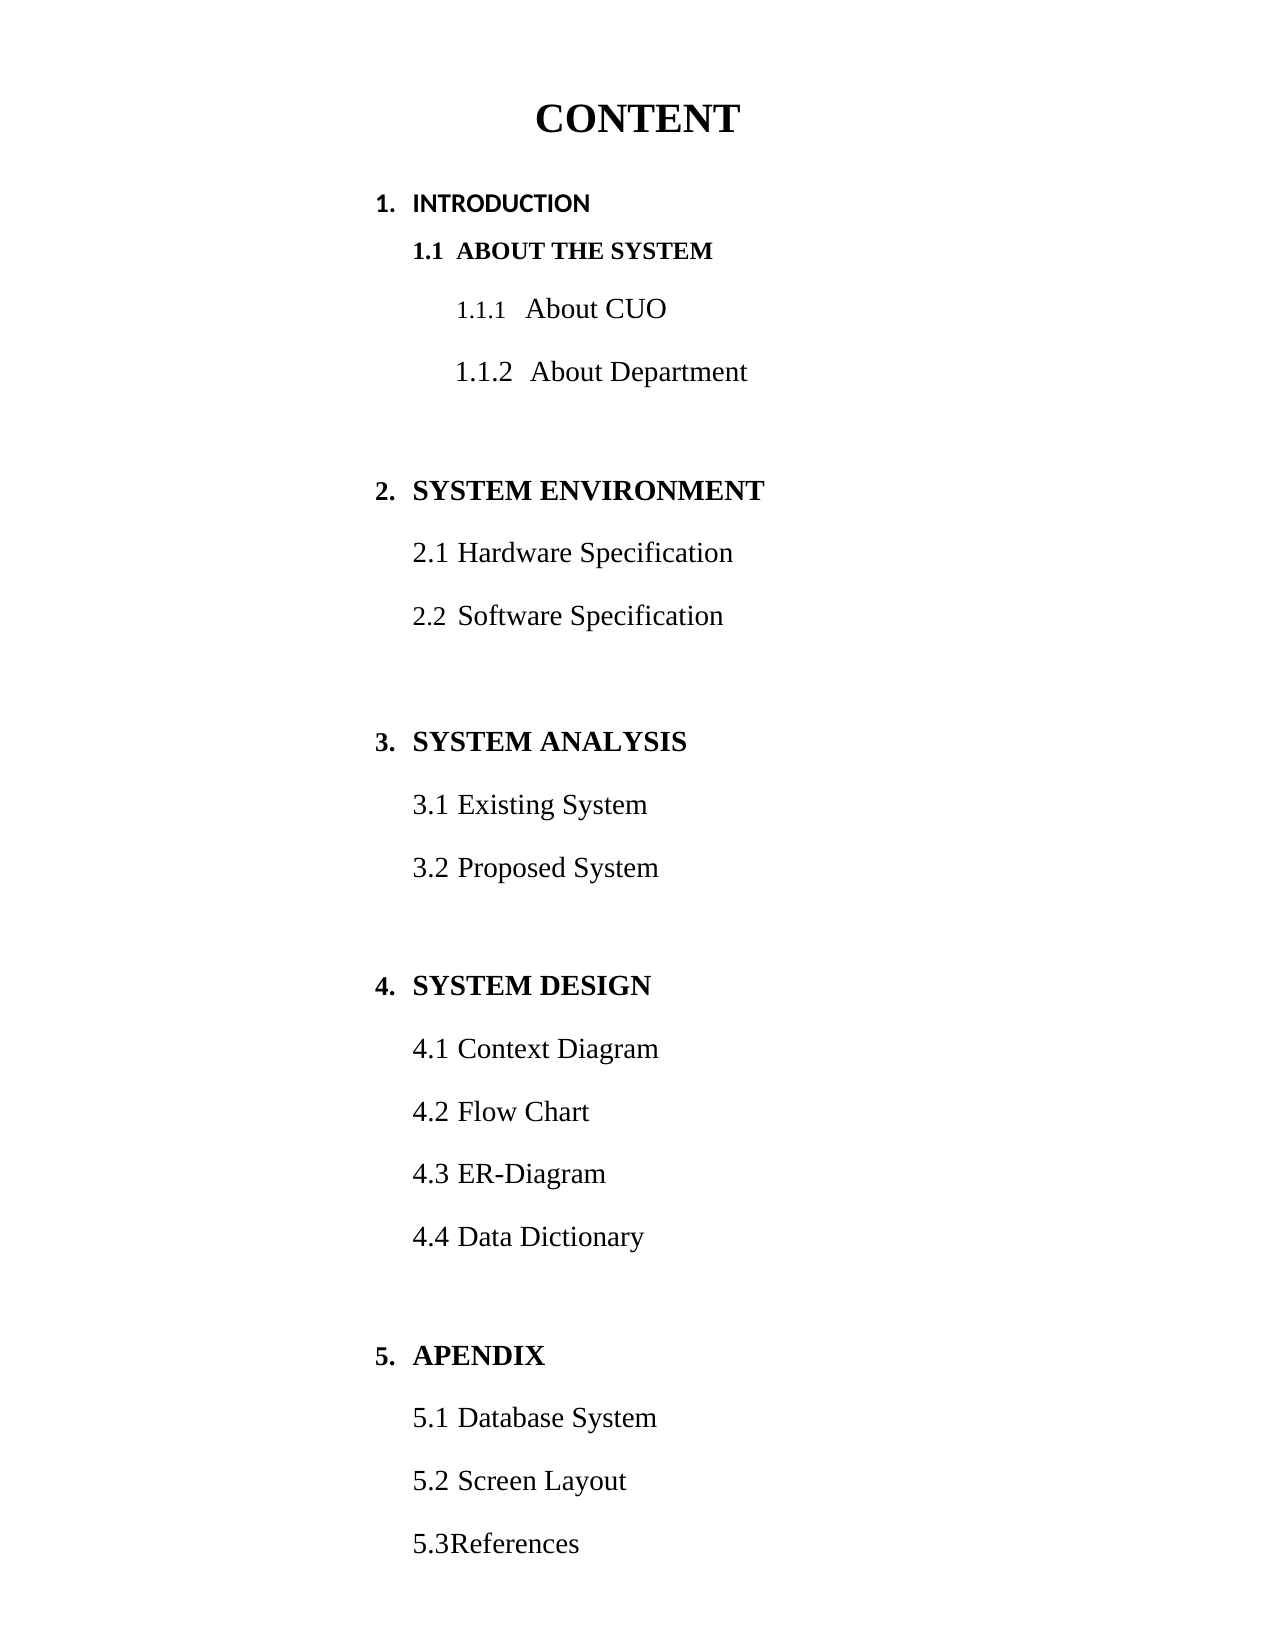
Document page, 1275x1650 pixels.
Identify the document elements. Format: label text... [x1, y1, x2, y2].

list SYSTEM ANALYSIS [375, 724, 1125, 758]
list References [412, 1526, 1125, 1560]
list Hardware Specification [412, 536, 1125, 569]
list ER-Diagram [412, 1157, 1125, 1190]
text CONTENT [150, 94, 1125, 142]
list Data Dictionary [412, 1219, 1125, 1253]
list Proposed System [412, 850, 1125, 883]
list INTRODUCTION [375, 186, 1125, 219]
list APENDIX [375, 1338, 1125, 1371]
text 1.1.1 About CUO [450, 292, 1125, 325]
list Existing System [412, 787, 1125, 820]
list SYSTEM DESIGN [375, 968, 1125, 1002]
list Software Specification [412, 598, 1125, 632]
list Flow Chart [412, 1094, 1125, 1127]
list Database System [412, 1401, 1125, 1434]
list Screen Layout [412, 1463, 1125, 1497]
list About Department [454, 354, 1125, 388]
list SYSTEM ENVIRONMENT [375, 473, 1125, 506]
list Context Diagram [412, 1031, 1125, 1064]
text 1.1 ABOUT THE SYSTEM [337, 236, 1125, 265]
